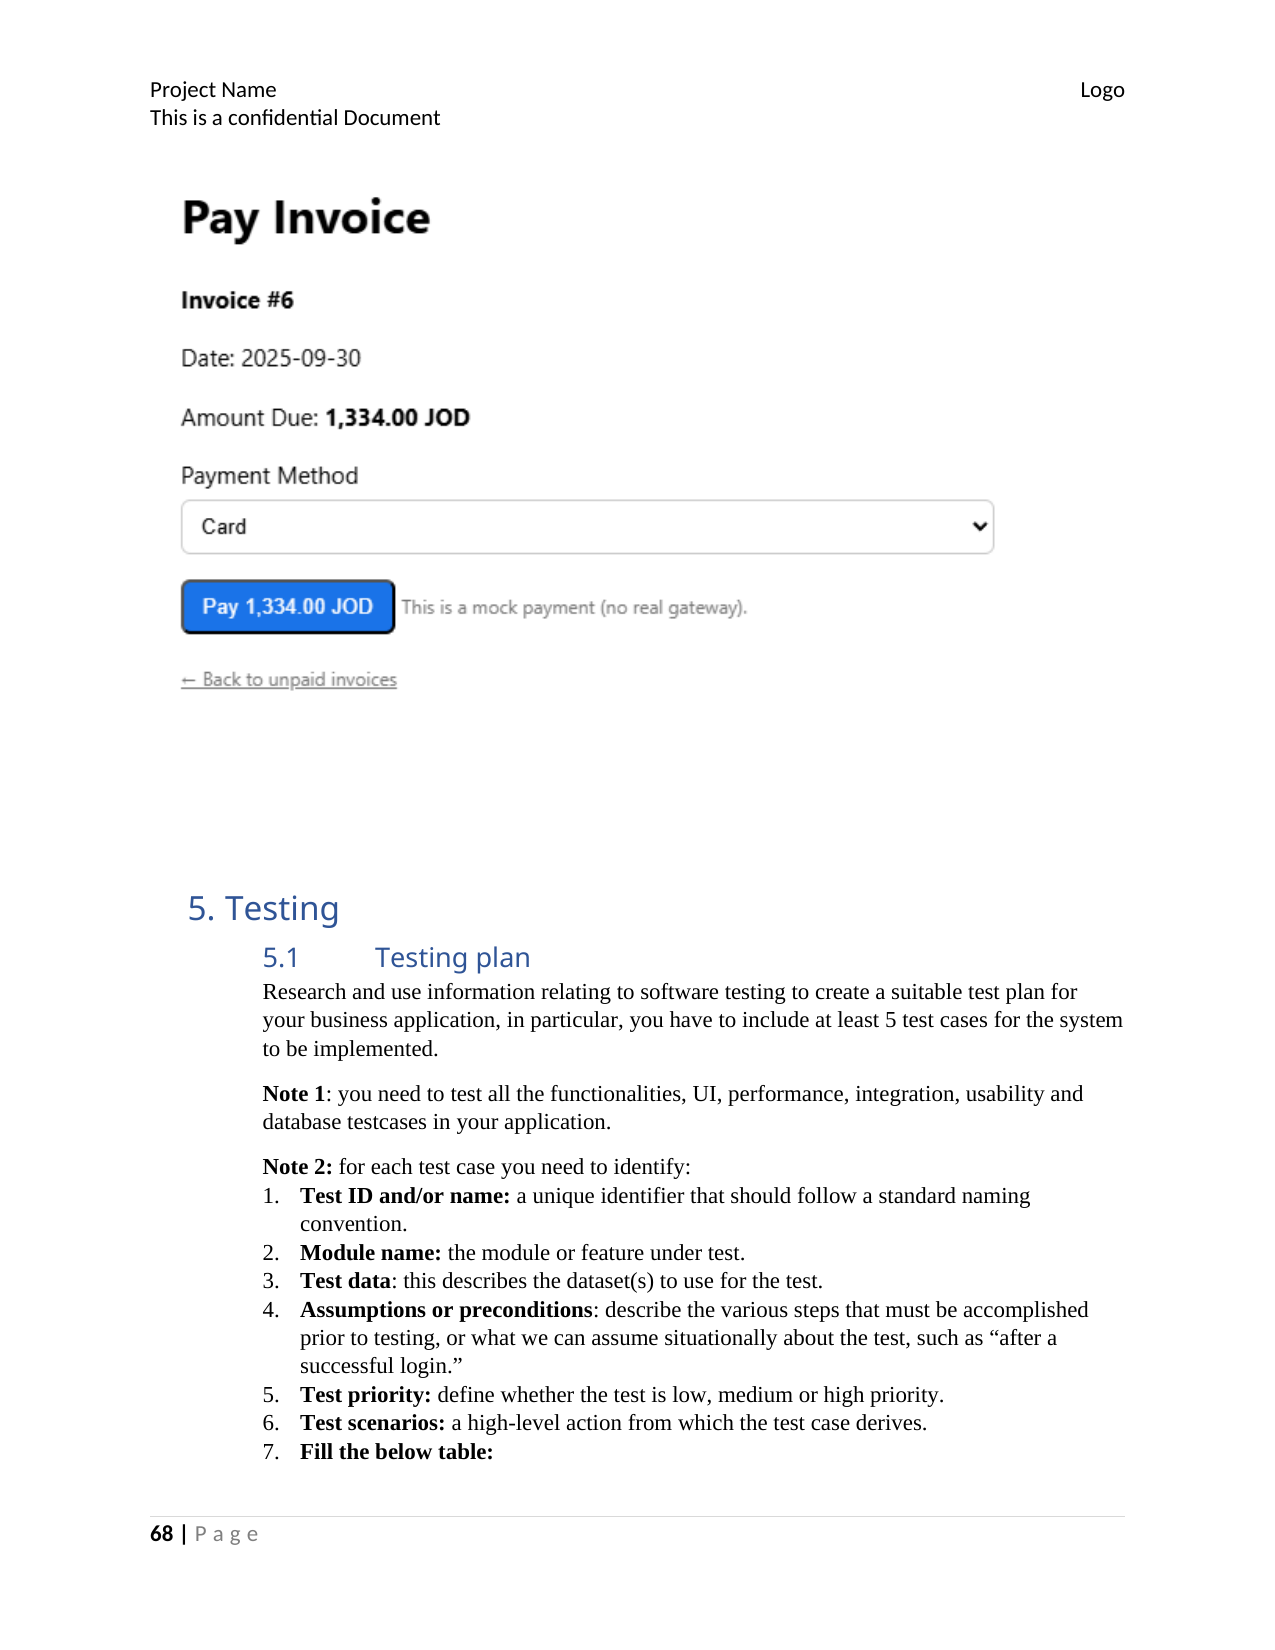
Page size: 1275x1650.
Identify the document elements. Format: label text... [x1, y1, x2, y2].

text Research and use information relating to software testing to create a suitable test plan for your business application, in particular, you have to include at least 5 test cases for the system to be implemented. [262, 978, 1125, 1061]
list Test priority: define whether the test is low, medium or high priority. [262, 1381, 1125, 1407]
subtitle Testing [187, 885, 1125, 930]
list Fill the below table: [262, 1438, 1125, 1464]
picture [150, 150, 1087, 766]
subtitle Testing plan [262, 938, 1125, 975]
list Test ID and/or name: a unique identifier that should follow a standard naming convention. [262, 1182, 1125, 1237]
list Test data: this describes the dataset(s) to use for the test. [262, 1267, 1125, 1293]
list Assumptions or preconditions: describe the various steps that must be accomplished prior to testing, or what we can assume situationally about the test, such as “after a successful login.” [262, 1296, 1125, 1379]
text Note 1: you need to test all the functionalities, UI, performance, integration, usability and database testcases in your application. [262, 1080, 1125, 1134]
list Module name: the module or feature under test. [262, 1239, 1125, 1265]
text Note 2: for each test case you need to identify: [262, 1153, 1125, 1180]
list Test scenarios: a high-level action from which the test case derives. [262, 1409, 1125, 1436]
